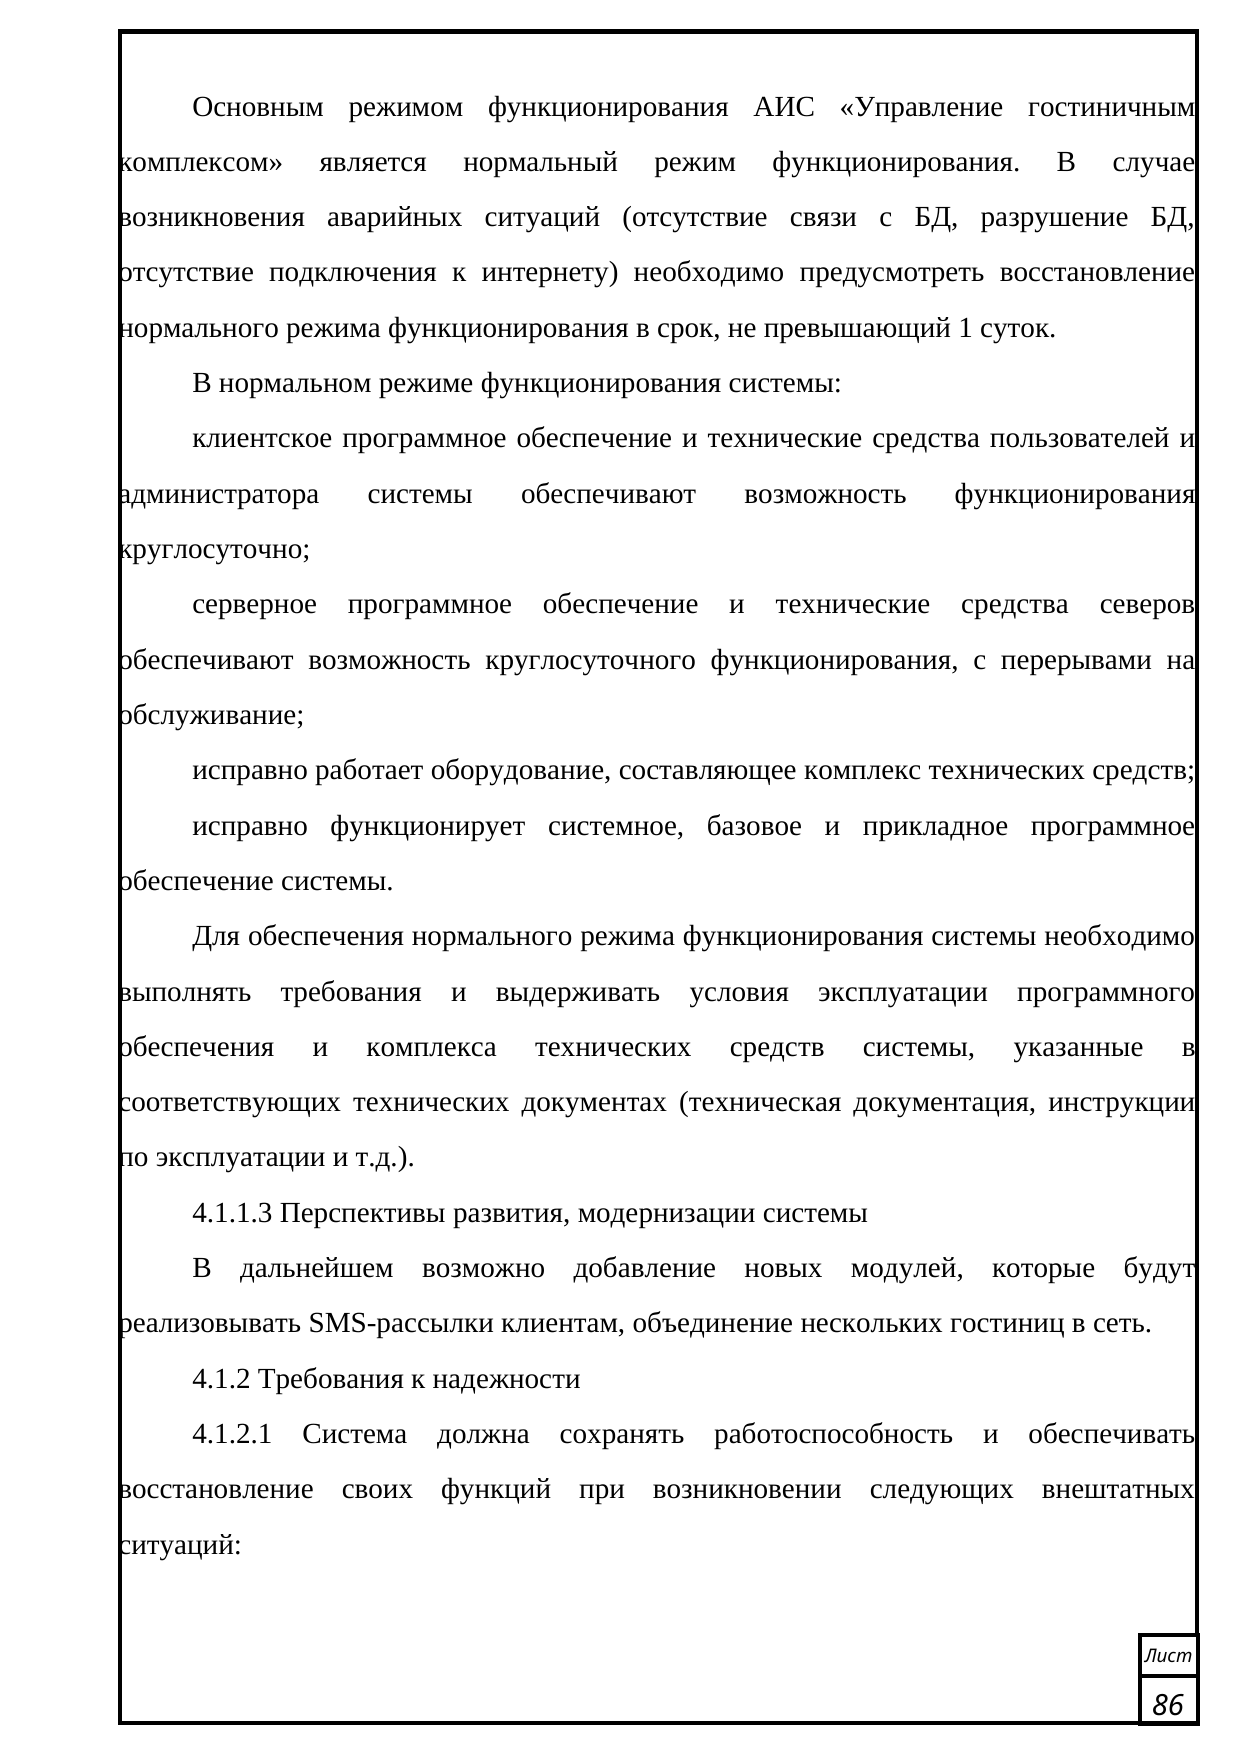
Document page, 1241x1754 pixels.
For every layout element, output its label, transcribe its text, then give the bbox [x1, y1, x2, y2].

text В дальнейшем возможно добавление новых модулей, которые будут реализовывать SMS-рассылки клиентам, объединение нескольких гостиниц в сеть. [118, 1250, 1196, 1339]
text В нормальном режиме функционирования системы: [118, 365, 1196, 399]
text серверное программное обеспечение и технические средства северов обеспечивают возможность круглосуточного функционирования, с перерывами на обслуживание; [118, 586, 1196, 731]
text клиентское программное обеспечение и технические средства пользователей и администратора системы обеспечивают возможность функционирования круглосуточно; [118, 421, 1196, 565]
text 4.1.2 Требования к надежности [118, 1361, 1196, 1394]
text Основным режимом функционирования АИС «Управление гостиничным комплексом» является нормальный режим функционирования. В случае возникновения аварийных ситуаций (отсутствие связи с БД, разрушение БД, отсутствие подключения к интернету) необходимо предусмотреть восстановление нормального режима функционирования в срок, не превышающий 1 суток. [118, 89, 1196, 343]
text исправно функционирует системное, базовое и прикладное программное обеспечение системы. [118, 808, 1196, 897]
text 4.1.1.3 Перспективы развития, модернизации системы [118, 1195, 1196, 1228]
text 4.1.2.1 Система должна сохранять работоспособность и обеспечивать восстановление своих функций при возникновении следующих внештатных ситуаций: [118, 1416, 1196, 1560]
text Для обеспечения нормального режима функционирования системы необходимо выполнять требования и выдерживать условия эксплуатации программного обеспечения и комплекса технических средств системы, указанные в соответствующих технических документах (техническая документация, инструкции по эксплуатации и т.д.). [118, 918, 1196, 1173]
text исправно работает оборудование, составляющее комплекс технических средств; [118, 752, 1196, 786]
